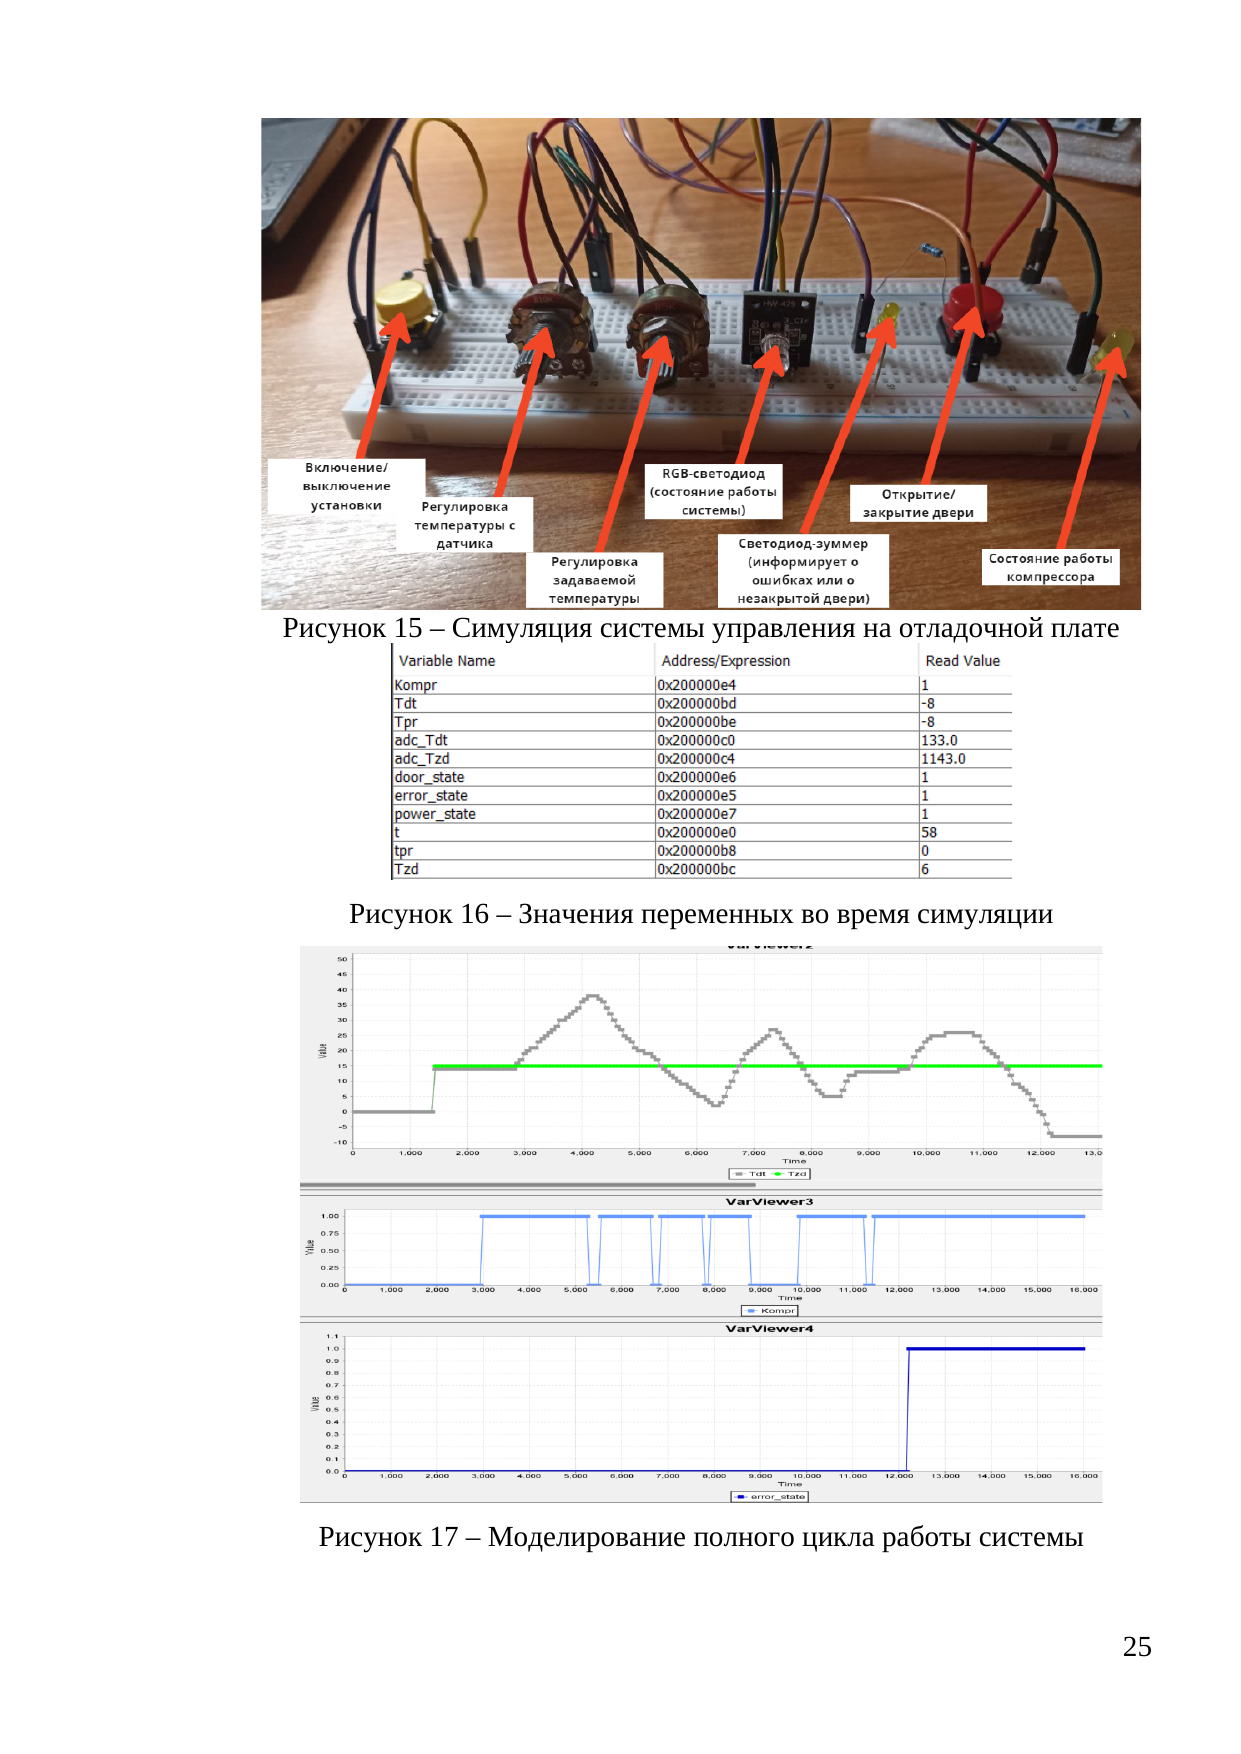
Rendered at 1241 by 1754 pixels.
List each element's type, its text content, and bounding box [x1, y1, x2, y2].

picture [261, 118, 1142, 610]
picture [390, 643, 1013, 880]
text Рисунок 17 – Моделирование полного цикла работы системы [177, 1519, 1152, 1553]
picture [300, 946, 1103, 1503]
text Рисунок 16 – Значения переменных во время симуляции [177, 896, 1152, 930]
text Рисунок 15 – Симуляция системы управления на отладочной плате [177, 610, 1152, 643]
